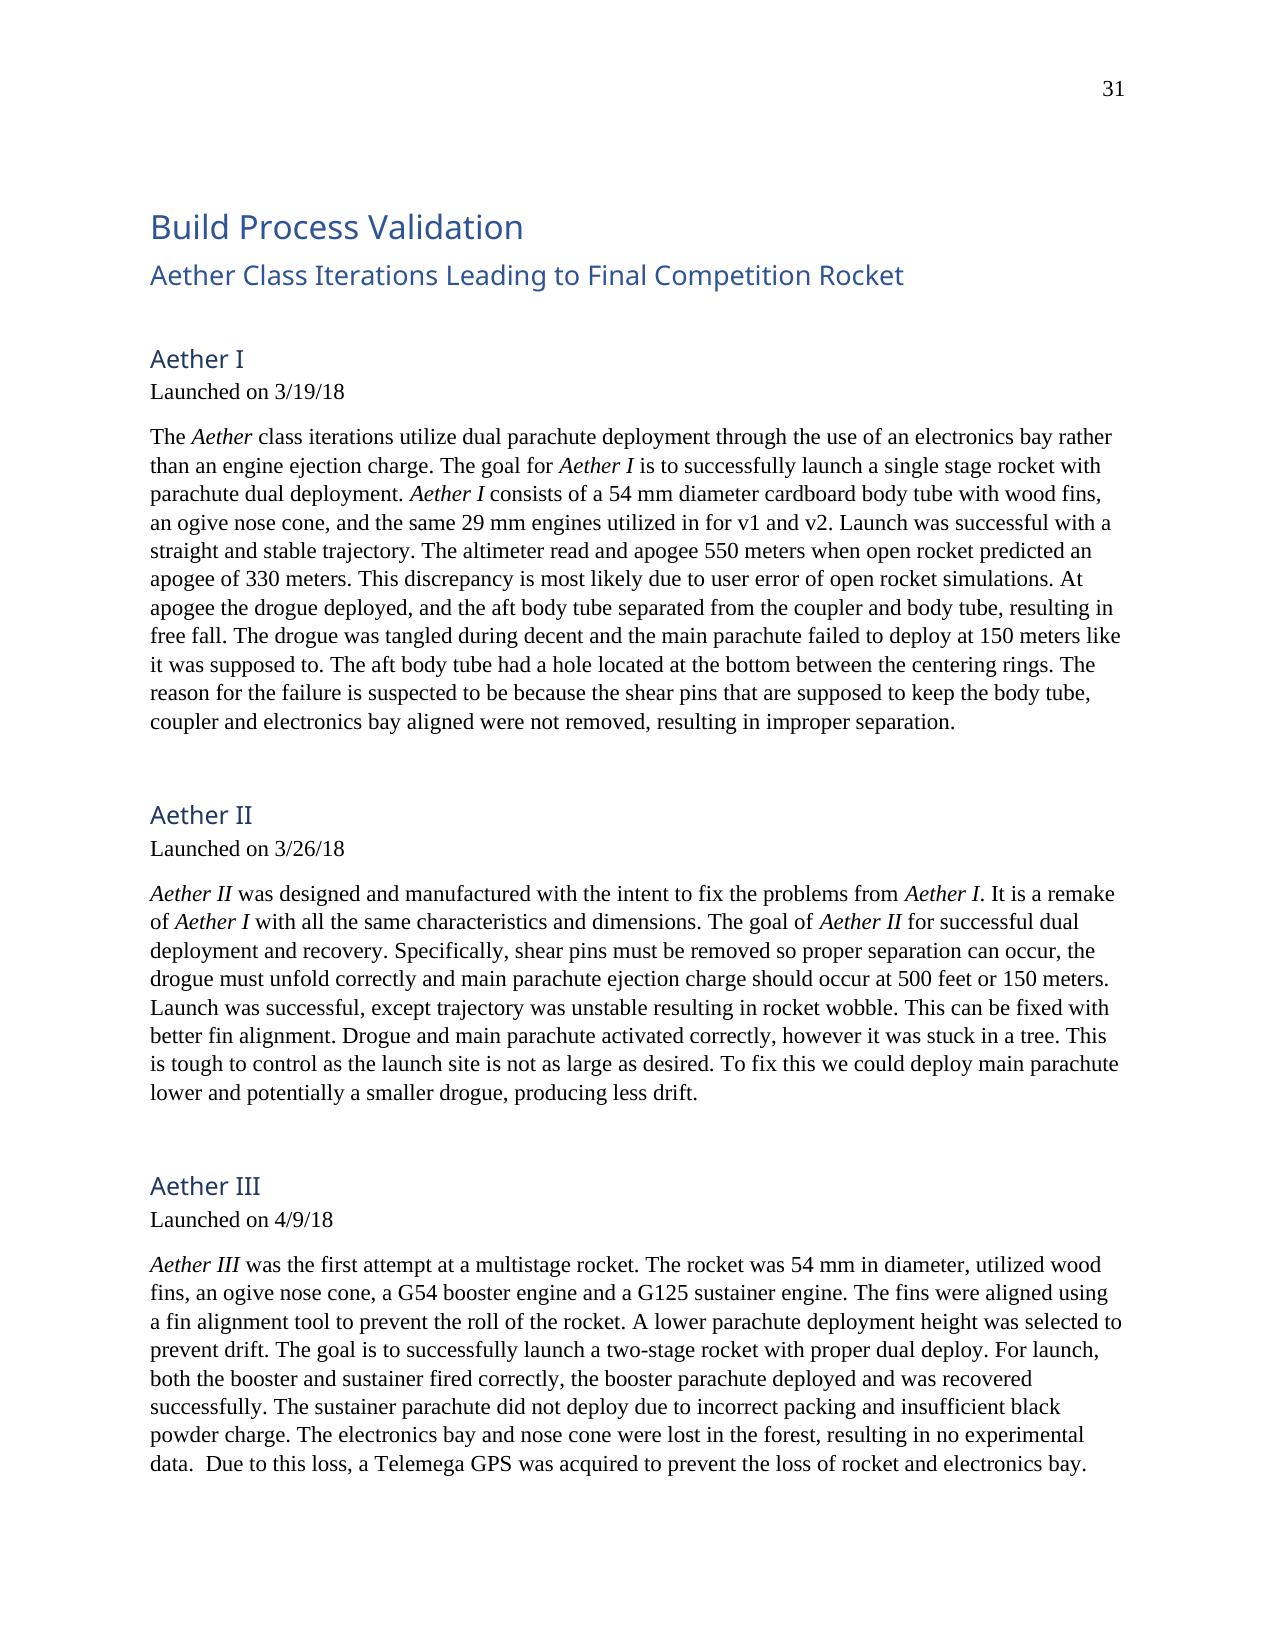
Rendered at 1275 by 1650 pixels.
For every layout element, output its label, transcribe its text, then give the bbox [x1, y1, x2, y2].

subtitle Aether Class Iterations Leading to Final Competition Rocket [150, 257, 1125, 293]
text Aether III was the first attempt at a multistage rocket. The rocket was 54 mm in diameter, utilized wood fins, an ogive nose cone, a G54 booster engine and a G125 sustainer engine. The fins were aligned using a fin alignment tool to prevent the roll of the rocket. A lower parachute deployment height was selected to prevent drift. The goal is to successfully launch a two-stage rocket with proper dual deploy. For launch, both the booster and sustainer fired correctly, the booster parachute deployed and was recovered successfully. The sustainer parachute did not deploy due to incorrect packing and insufficient black powder charge. The electronics bay and nose cone were lost in the forest, resulting in no experimental data. Due to this loss, a Telemega GPS was acquired to prevent the loss of rocket and electronics bay. [150, 1251, 1125, 1476]
subtitle Build Process Validation [150, 203, 1125, 249]
subtitle Aether I [150, 341, 1125, 376]
text Launched on 4/9/18 [150, 1206, 1125, 1232]
text Aether II was designed and manufactured with the intent to fix the problems from Aether I. It is a remake of Aether I with all the same characteristics and dimensions. The goal of Aether II for successful dual deployment and recovery. Specifically, shear pins must be removed so proper separation can occur, the drogue must unfold correctly and main parachute ejection charge should occur at 500 feet or 150 meters. Launch was successful, except trajectory was unstable resulting in rocket wobble. This can be fixed with better fin alignment. Drogue and main parachute activated correctly, however it was stuck in a tree. This is tough to control as the launch site is not as large as desired. To fix this we could deploy main parachute lower and potentially a smaller drogue, producing less drift. [150, 880, 1125, 1105]
text The Aether class iterations utilize dual parachute deployment through the use of an electronics bay rather than an engine ejection charge. The goal for Aether I is to successfully launch a single stage rocket with parachute dual deployment. Aether I consists of a 54 mm diameter cardboard body tube with wood fins, an ogive nose cone, and the same 29 mm engines utilized in for v1 and v2. Launch was successful with a straight and stable trajectory. The altimeter read and apogee 550 meters when open rocket predicted an apogee of 330 meters. This discrepancy is most likely due to user error of open rocket simulations. At apogee the drogue deployed, and the aft body tube separated from the coupler and body tube, resulting in free fall. The drogue was tangled during decent and the main parachute failed to deploy at 150 meters like it was supposed to. The aft body tube had a hole located at the bottom between the centering rings. The reason for the failure is suspected to be because the shear pins that are supposed to keep the body tube, coupler and electronics bay aligned were not removed, resulting in improper separation. [150, 423, 1125, 734]
text Launched on 3/19/18 [150, 378, 1125, 404]
subtitle Aether II [150, 798, 1125, 832]
subtitle Aether III [150, 1169, 1125, 1203]
text Launched on 3/26/18 [150, 835, 1125, 861]
